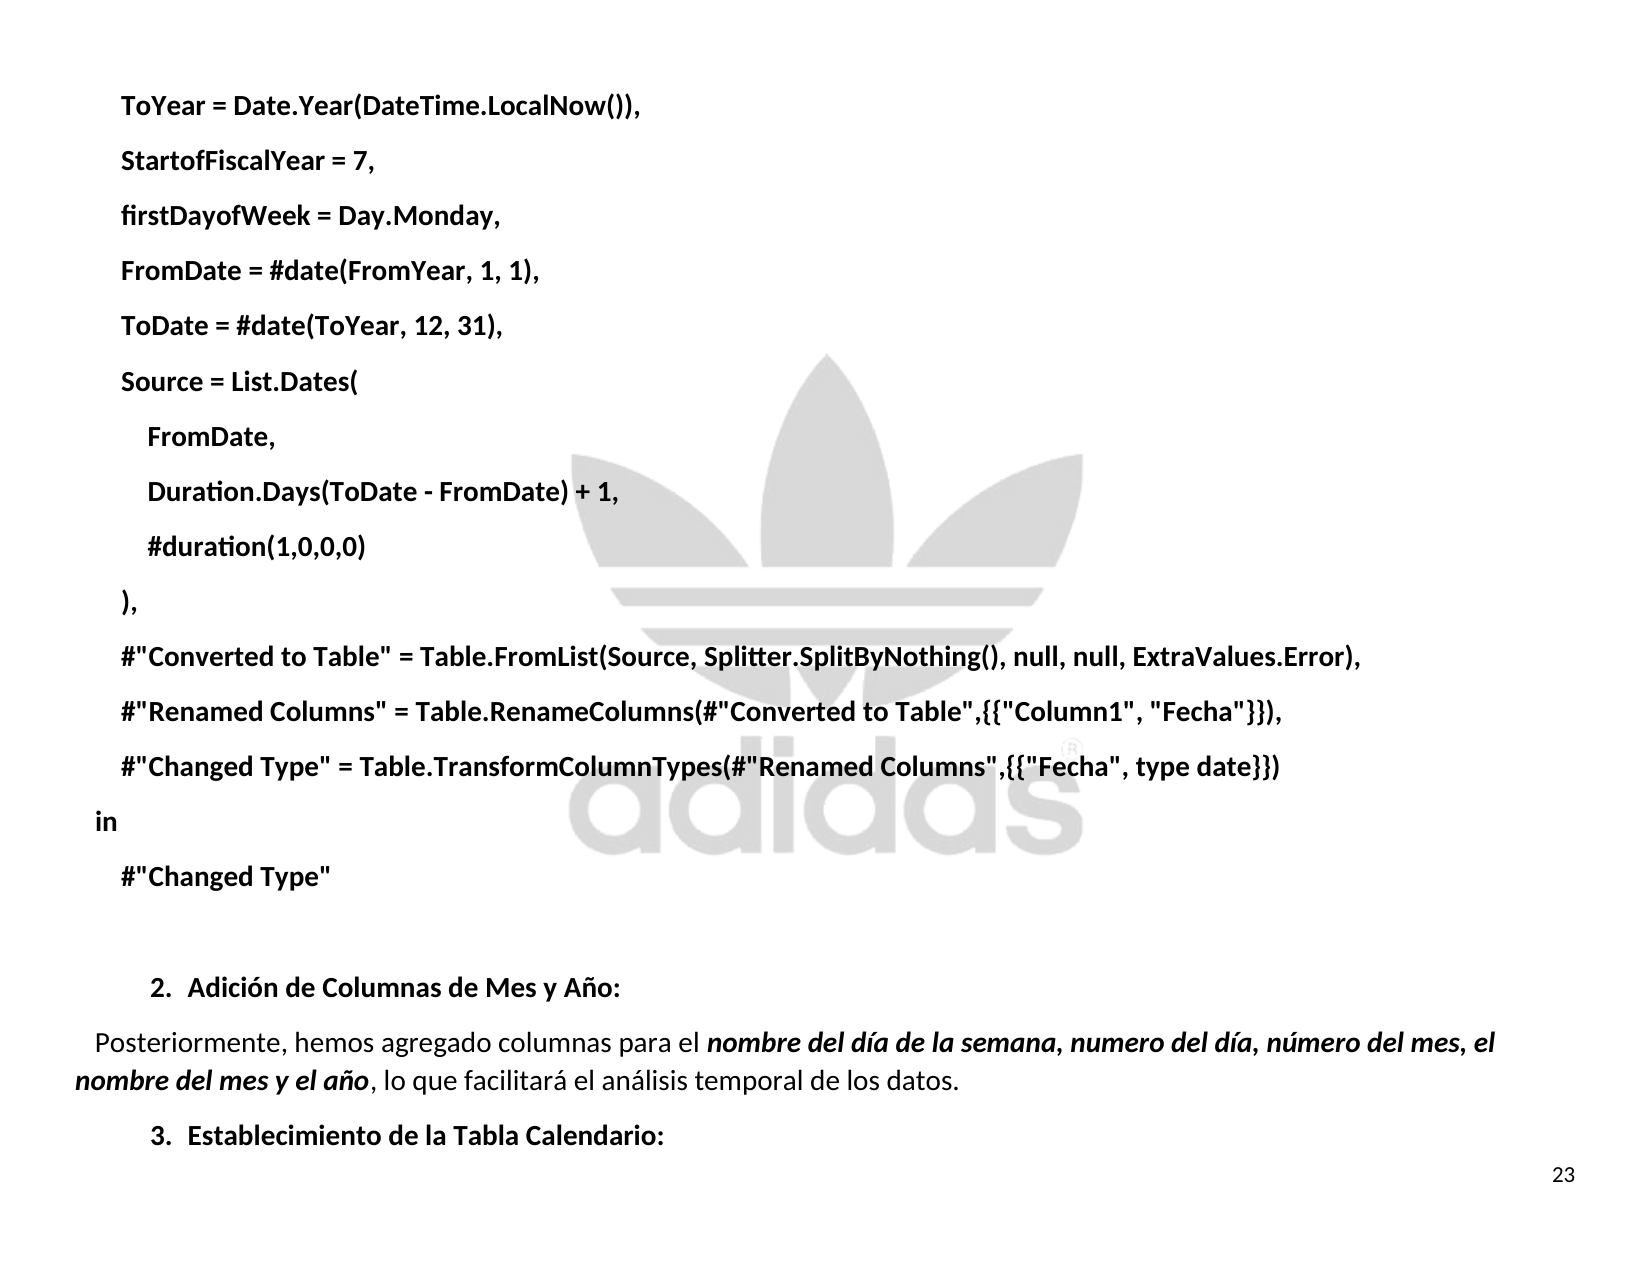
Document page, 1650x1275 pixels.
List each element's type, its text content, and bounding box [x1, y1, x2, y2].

text FromDate, [75, 418, 1575, 453]
text StartofFiscalYear = 7, [75, 142, 1575, 178]
list Adición de Columnas de Mes y Año: [150, 969, 1575, 1004]
text #"Renamed Columns" = Table.RenameColumns(#"Converted to Table",{{"Column1", "Fecha"}}), [75, 693, 1575, 729]
text Source = List.Dates( [75, 363, 1575, 398]
text #"Changed Type" = Table.TransformColumnTypes(#"Renamed Columns",{{"Fecha", type date}}) [75, 748, 1575, 784]
text FromDate = #date(FromYear, 1, 1), [75, 252, 1575, 288]
text Posteriormente, hemos agregado columnas para el nombre del día de la semana, numero del día, número del mes, el nombre del mes y el año, lo que facilitará el análisis temporal de los datos. [75, 1024, 1575, 1098]
text in [75, 803, 1575, 839]
text #"Converted to Table" = Table.FromList(Source, Splitter.SplitByNothing(), null, null, ExtraValues.Error), [75, 638, 1575, 674]
text Duration.Days(ToDate - FromDate) + 1, [75, 473, 1575, 508]
text firstDayofWeek = Day.Monday, [75, 197, 1575, 233]
text #"Changed Type" [75, 858, 1575, 894]
text #duration(1,0,0,0) [75, 528, 1575, 563]
text ), [75, 583, 1575, 619]
text ToDate = #date(ToYear, 12, 31), [75, 307, 1575, 343]
text ToYear = Date.Year(DateTime.LocalNow()), [75, 87, 1575, 123]
list Establecimiento de la Tabla Calendario: [150, 1117, 1575, 1153]
